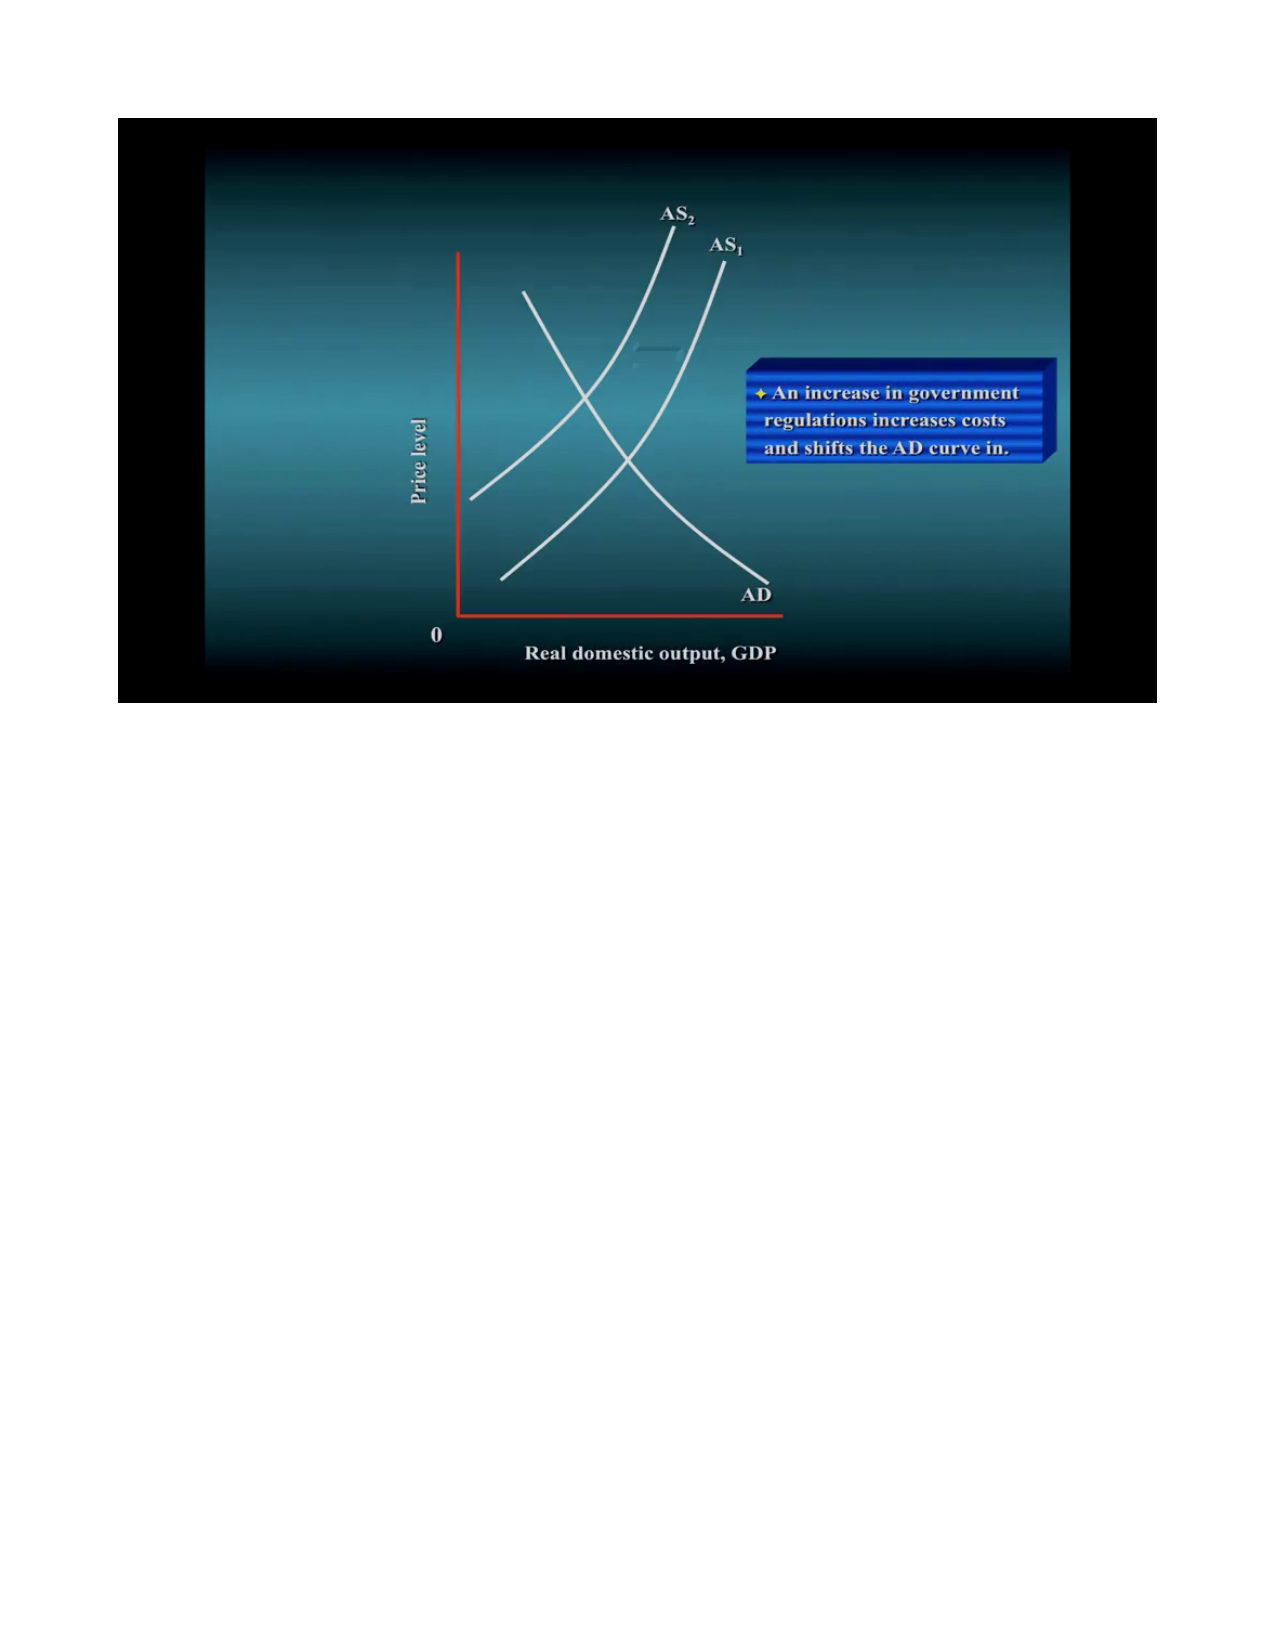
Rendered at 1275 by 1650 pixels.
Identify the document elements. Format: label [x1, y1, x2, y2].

picture [118, 118, 1157, 703]
